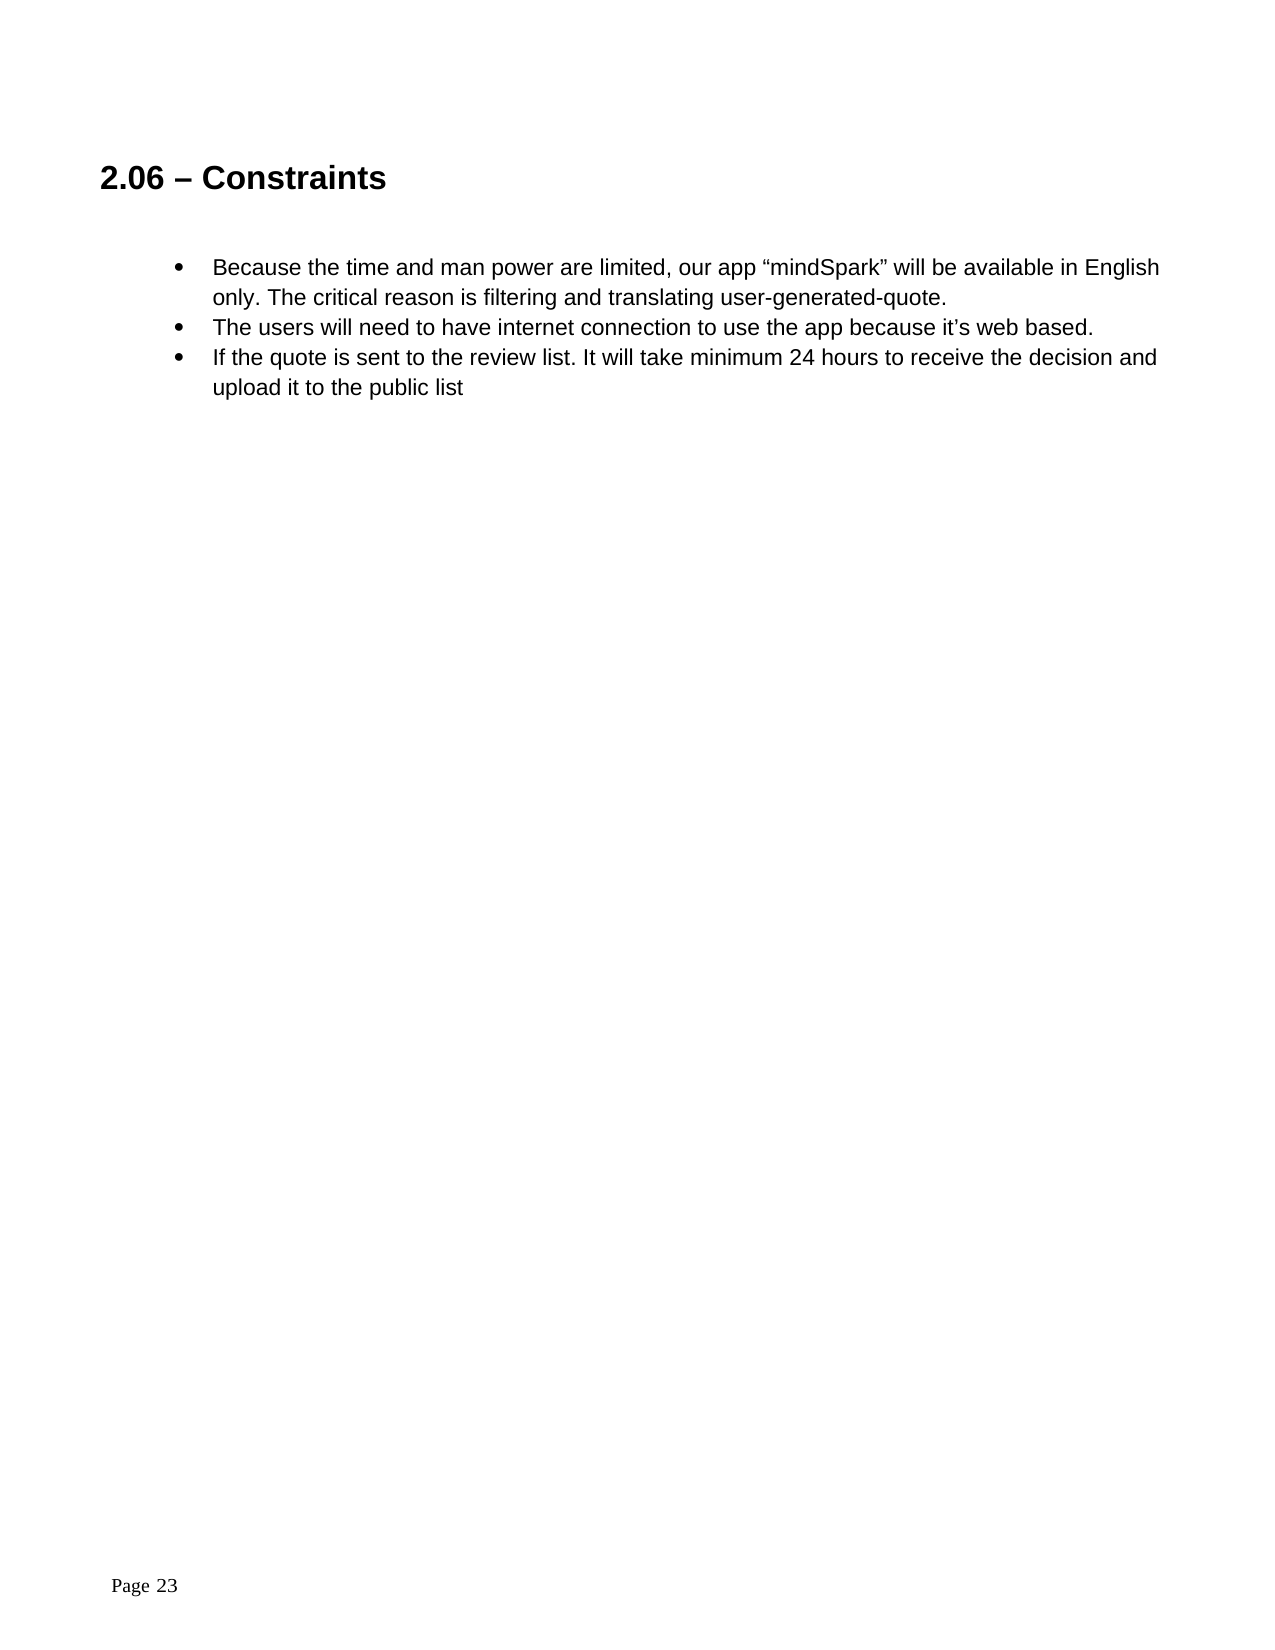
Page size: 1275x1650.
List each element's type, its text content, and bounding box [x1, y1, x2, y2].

subtitle 2.06 – Constraints [100, 158, 1175, 197]
list If the quote is sent to the review list. It will take minimum 24 hours to receive the decision and upload it to the public list [175, 344, 1175, 401]
list Because the time and man power are limited, our app “mindSpark” will be available in English only. The critical reason is filtering and translating user-generated-quote. [175, 253, 1175, 310]
list The users will need to have internet connection to use the app because it’s web based. [175, 314, 1175, 340]
